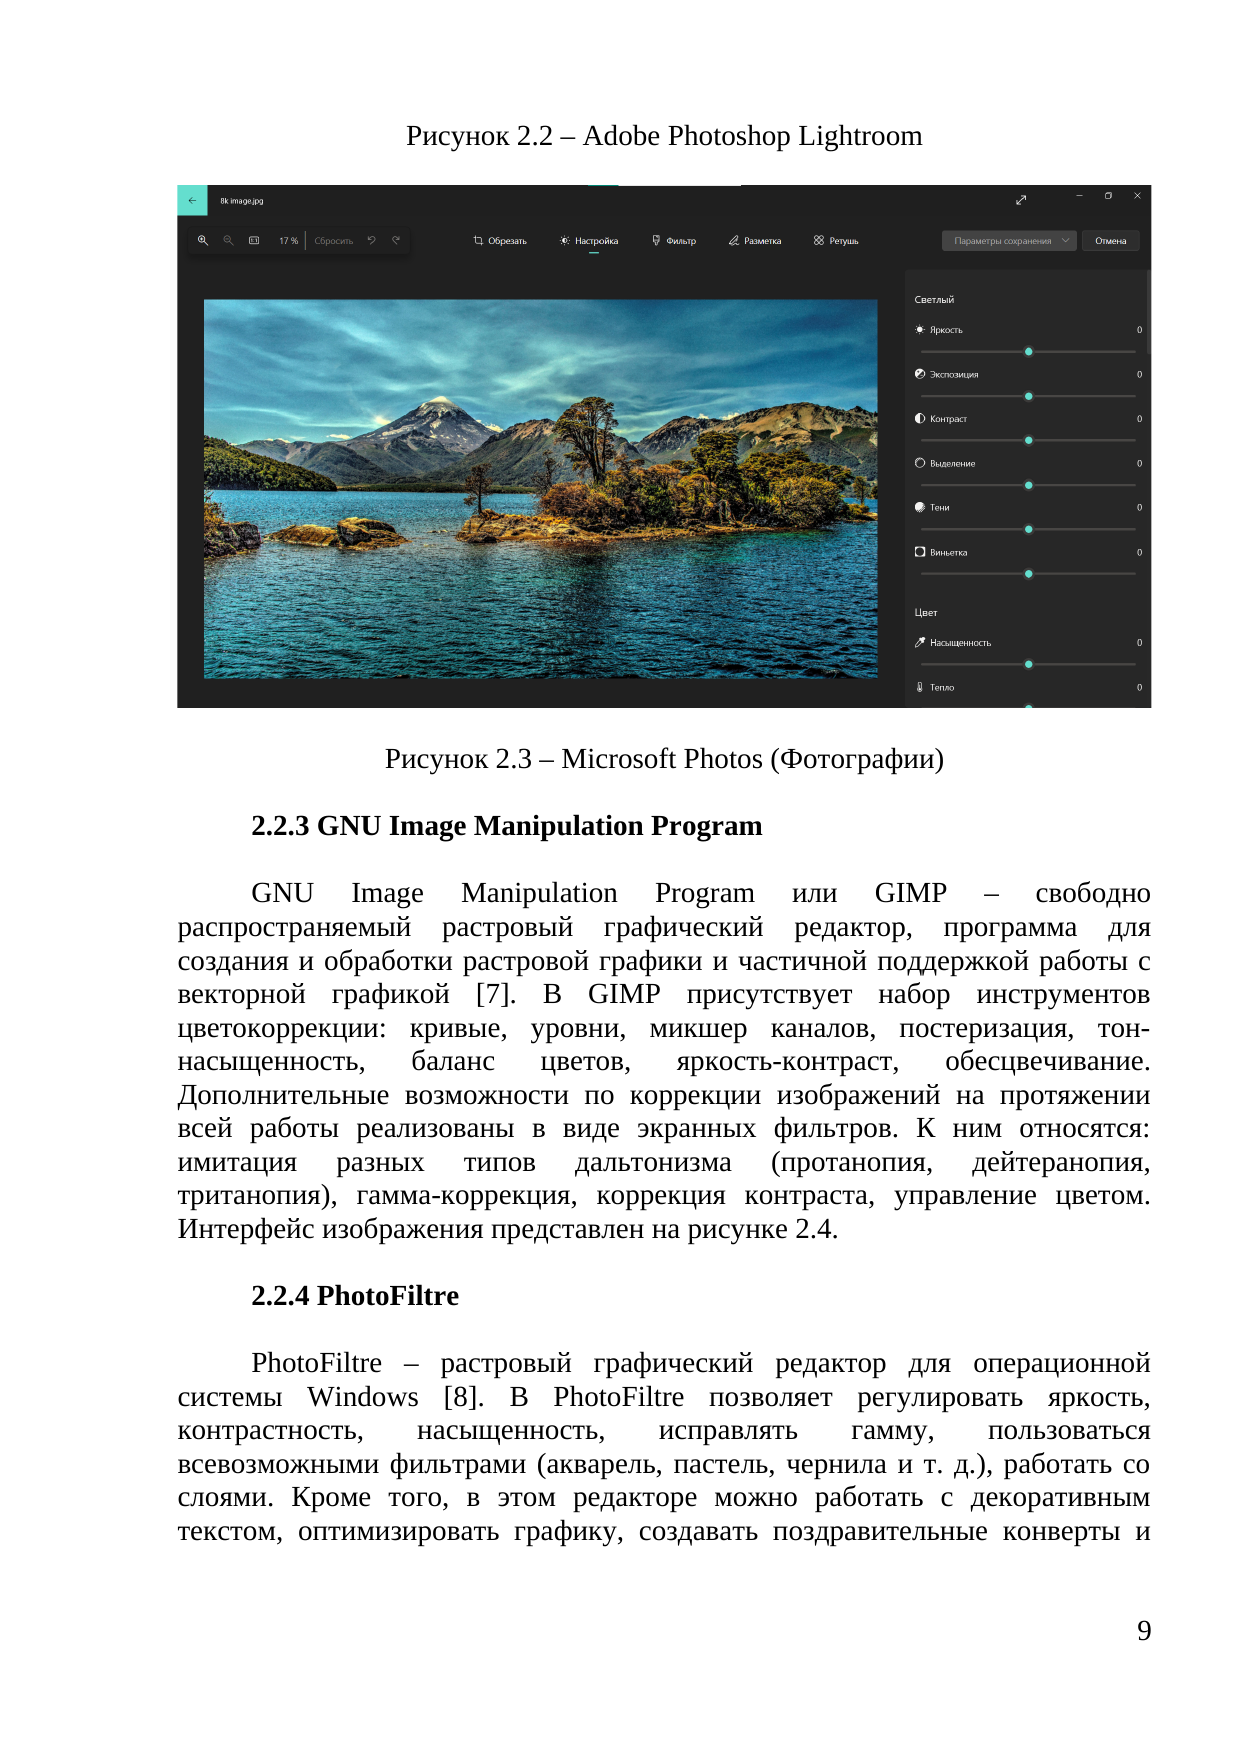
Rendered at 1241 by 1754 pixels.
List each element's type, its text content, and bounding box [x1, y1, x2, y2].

text GNU Image Manipulation Program или GIMP – свободно распространяемый растровый графический редактор, программа для создания и обработки растровой графики и частичной поддержкой работы с векторной графикой [7]. В GIMP присутствует набор инструментов цветокоррекции: кривые, уровни, микшер каналов, постеризация, тон-насыщенность, баланс цветов, яркость-контраст, обесцвечивание. Дополнительные возможности по коррекции изображений на протяжении всей работы реализованы в виде экранных фильтров. К ним относятся: имитация разных типов дальтонизма (протанопия, дейтеранопия, тританопия), гамма-коррекция, коррекция контраста, управление цветом. Интерфейс изображения представлен на рисунке 2.4. [177, 876, 1152, 1244]
text Рисунок 2.2 – Adobe Photoshop Lightroom [177, 118, 1152, 152]
text 2.2.3 GNU Image Manipulation Program [177, 808, 1152, 842]
picture [177, 185, 1152, 708]
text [177, 1345, 1152, 1546]
text 2.2.4 PhotoFiltre [177, 1278, 1152, 1312]
text Рисунок 2.3 – Microsoft Photos (Фотографии) [177, 741, 1152, 775]
